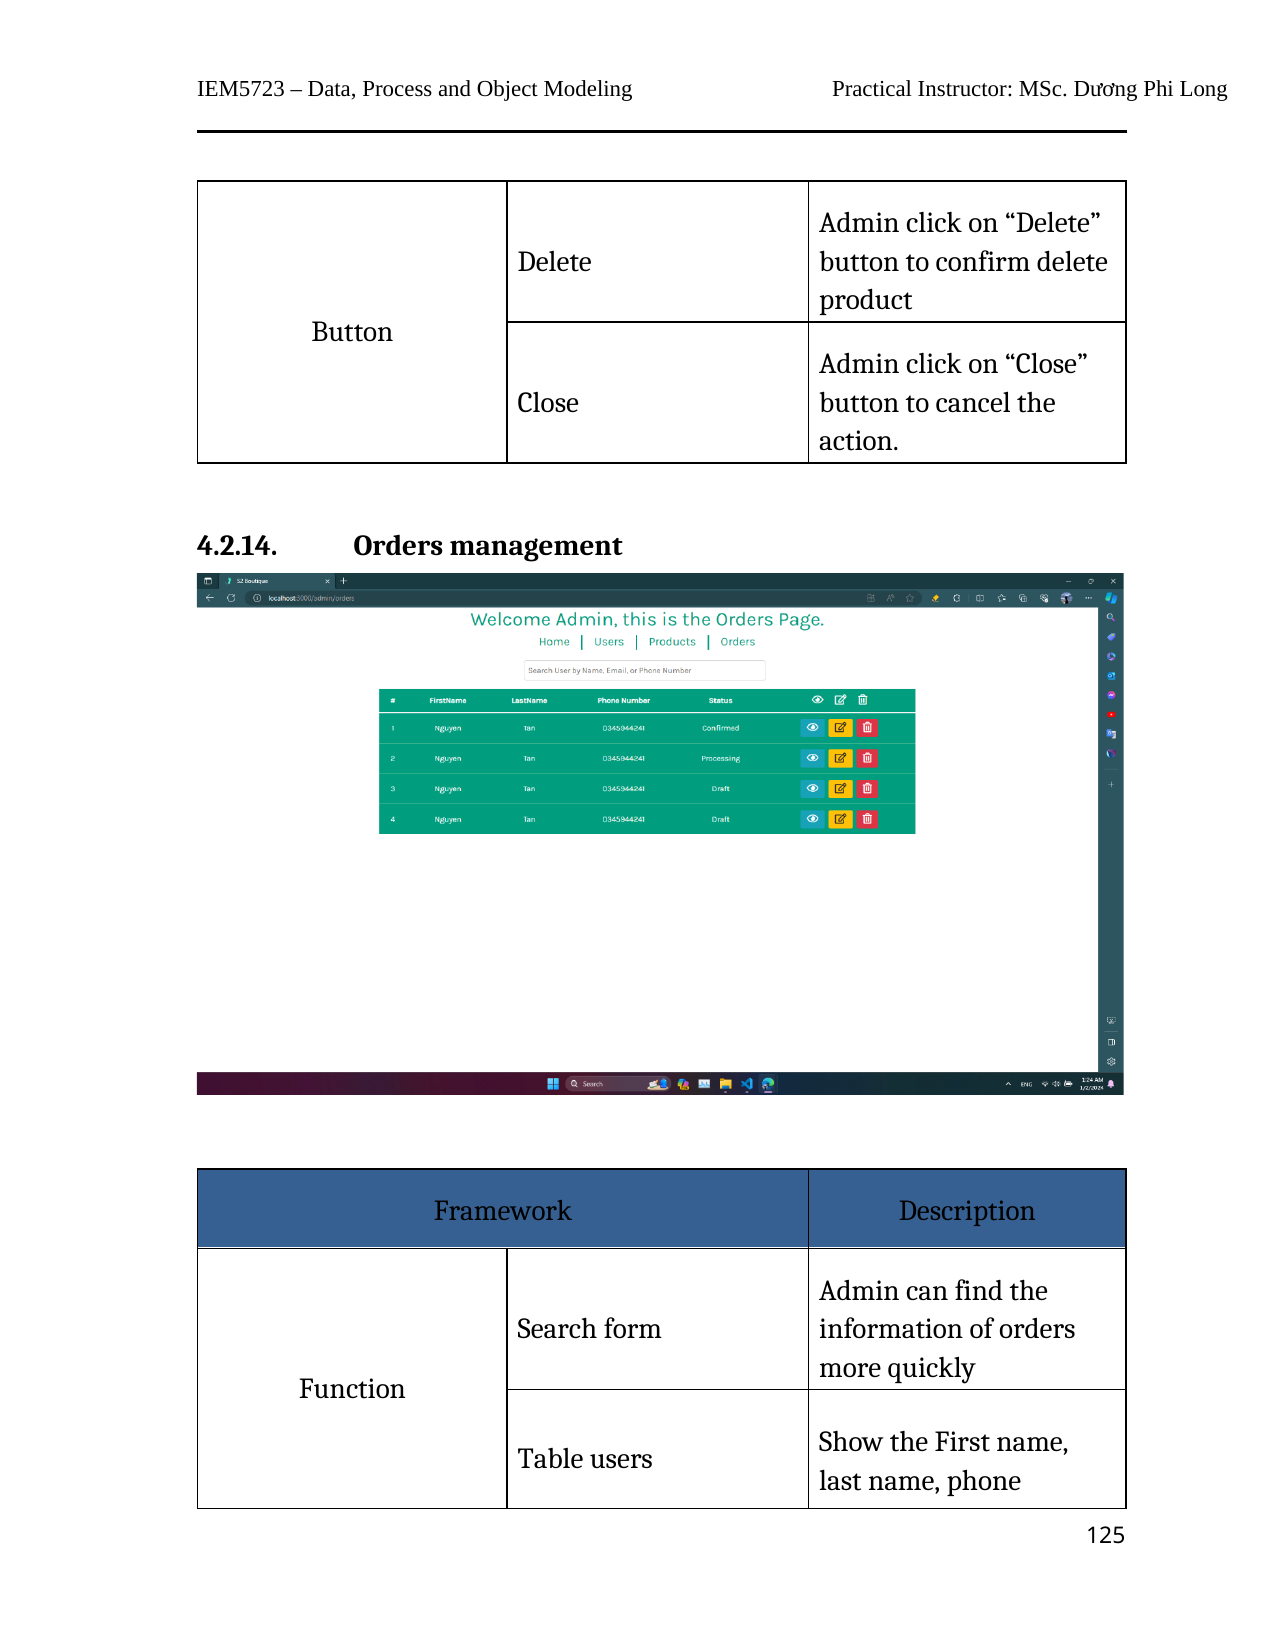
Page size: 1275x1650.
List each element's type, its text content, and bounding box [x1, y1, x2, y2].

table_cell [809, 1390, 1125, 1508]
table_cell Close [508, 323, 808, 462]
table_cell Admin click on “Close” button to cancel the action. [809, 323, 1125, 462]
subtitle Orders management [197, 529, 1125, 562]
table_cell Table users [508, 1390, 808, 1508]
table_cell Search form [508, 1249, 808, 1388]
table_header Description [809, 1170, 1125, 1247]
table_cell Button [198, 182, 506, 462]
table_cell Admin can find the information of orders more quickly [809, 1249, 1125, 1388]
table_cell Delete [508, 182, 808, 321]
picture [196, 573, 1124, 1095]
table_header Framework [198, 1170, 808, 1247]
table_cell Function [198, 1249, 506, 1508]
table_cell Admin click on “Delete” button to confirm delete product [809, 182, 1125, 321]
